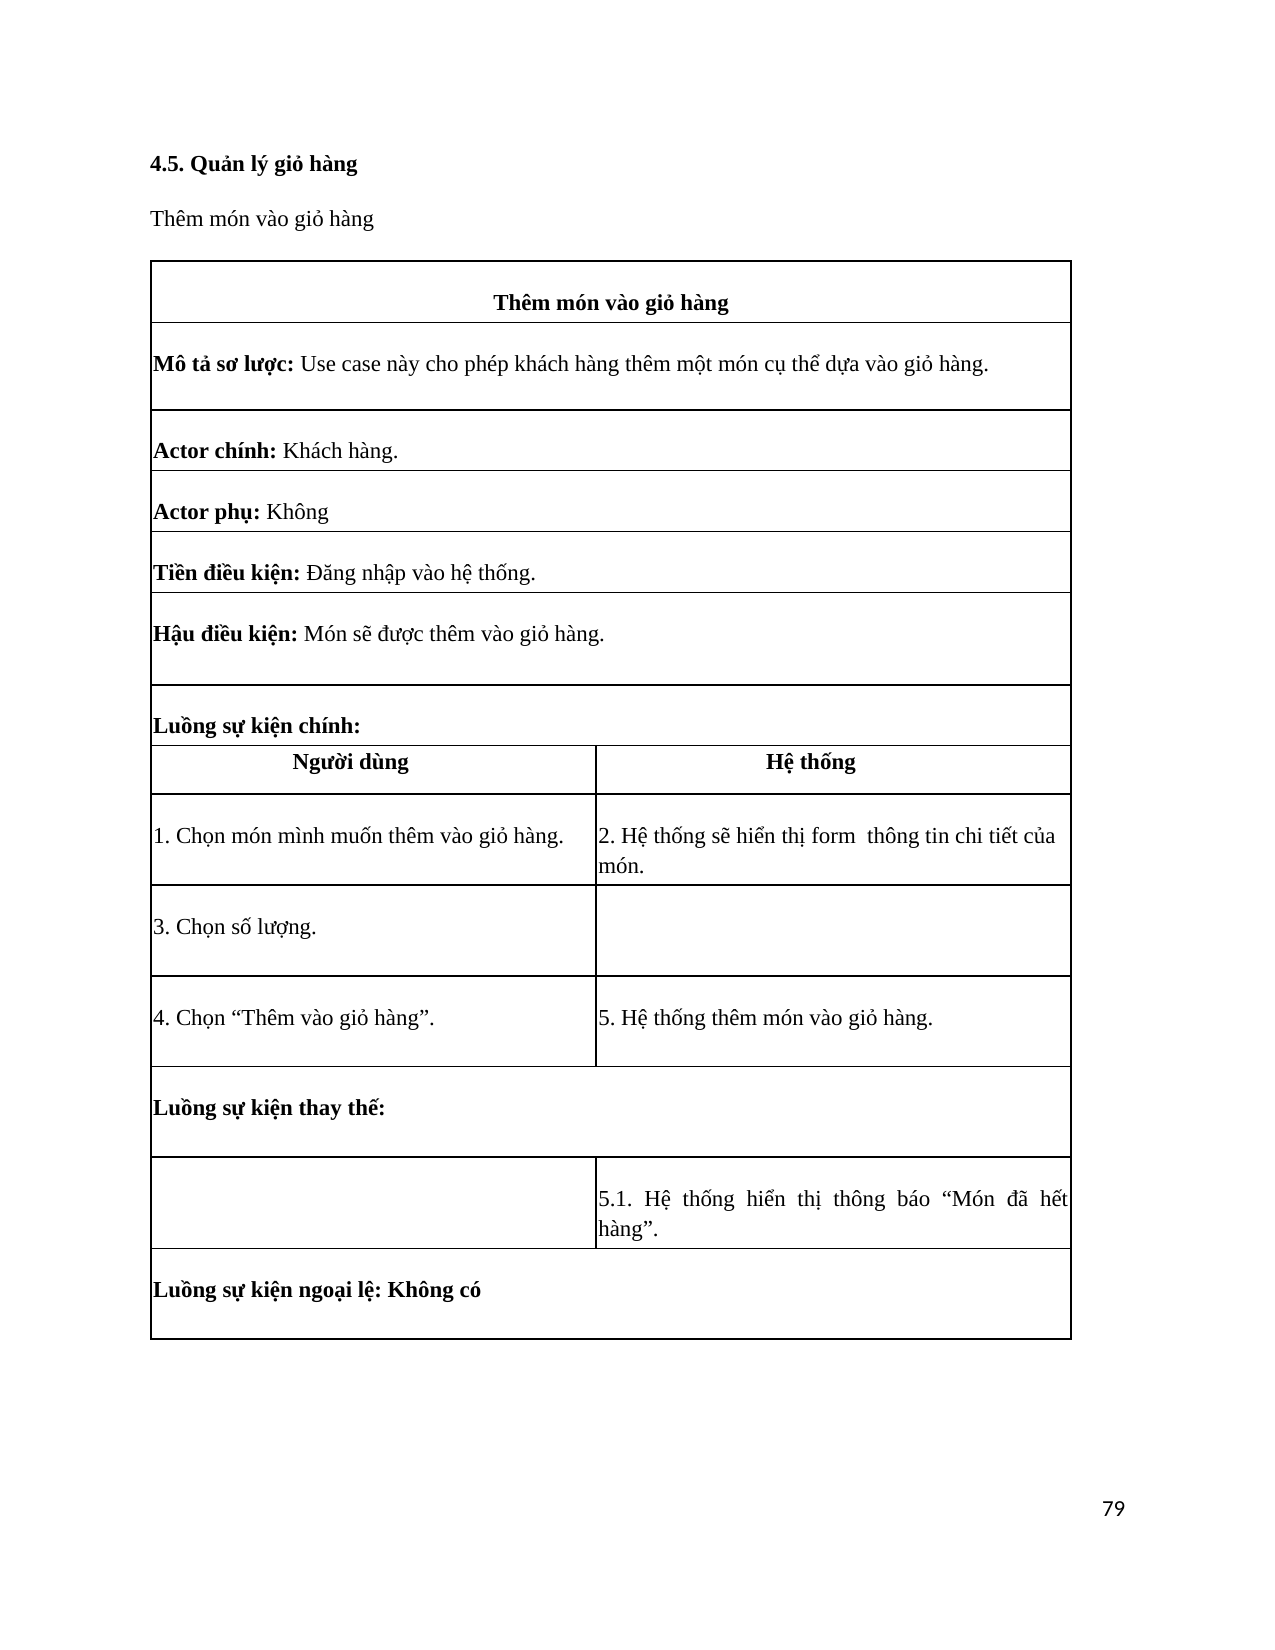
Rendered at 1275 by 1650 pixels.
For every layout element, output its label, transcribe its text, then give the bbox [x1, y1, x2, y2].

table_cell Tiền điều kiện: Đăng nhập vào hệ thống. [152, 532, 1070, 592]
table_cell Luồng sự kiện chính: [152, 686, 1070, 745]
table_cell [152, 1158, 595, 1247]
table_cell 3. Chọn số lượng. [152, 886, 595, 975]
table_cell Luồng sự kiện ngoại lệ: Không có [152, 1249, 1070, 1338]
table_cell Actor phụ: Không [152, 471, 1070, 531]
table_cell 5. Hệ thống thêm món vào giỏ hàng. [597, 977, 1070, 1066]
table_cell 1. Chọn món mình muốn thêm vào giỏ hàng. [152, 795, 595, 884]
table_cell Hậu điều kiện: Món sẽ được thêm vào giỏ hàng. [152, 593, 1070, 684]
table_cell 2. Hệ thống sẽ hiển thị form thông tin chi tiết của món. [597, 795, 1070, 884]
table_cell [597, 886, 1070, 975]
table_cell 4. Chọn “Thêm vào giỏ hàng”. [152, 977, 595, 1066]
table_cell Hệ thống [597, 746, 1070, 793]
subtitle 4.5. Quản lý giỏ hàng [150, 150, 1125, 176]
table_cell 5.1. Hệ thống hiển thị thông báo “Món đã hết hàng”. [597, 1158, 1070, 1247]
table_cell Actor chính: Khách hàng. [152, 411, 1070, 470]
table_cell Mô tả sơ lược: Use case này cho phép khách hàng thêm một món cụ thể dựa vào giỏ hàng. [152, 323, 1070, 409]
table_cell Luồng sự kiện thay thế: [152, 1067, 1070, 1156]
text Thêm món vào giỏ hàng [150, 205, 1125, 232]
table_cell Người dùng [152, 746, 595, 793]
table_header Thêm món vào giỏ hàng [152, 262, 1070, 321]
